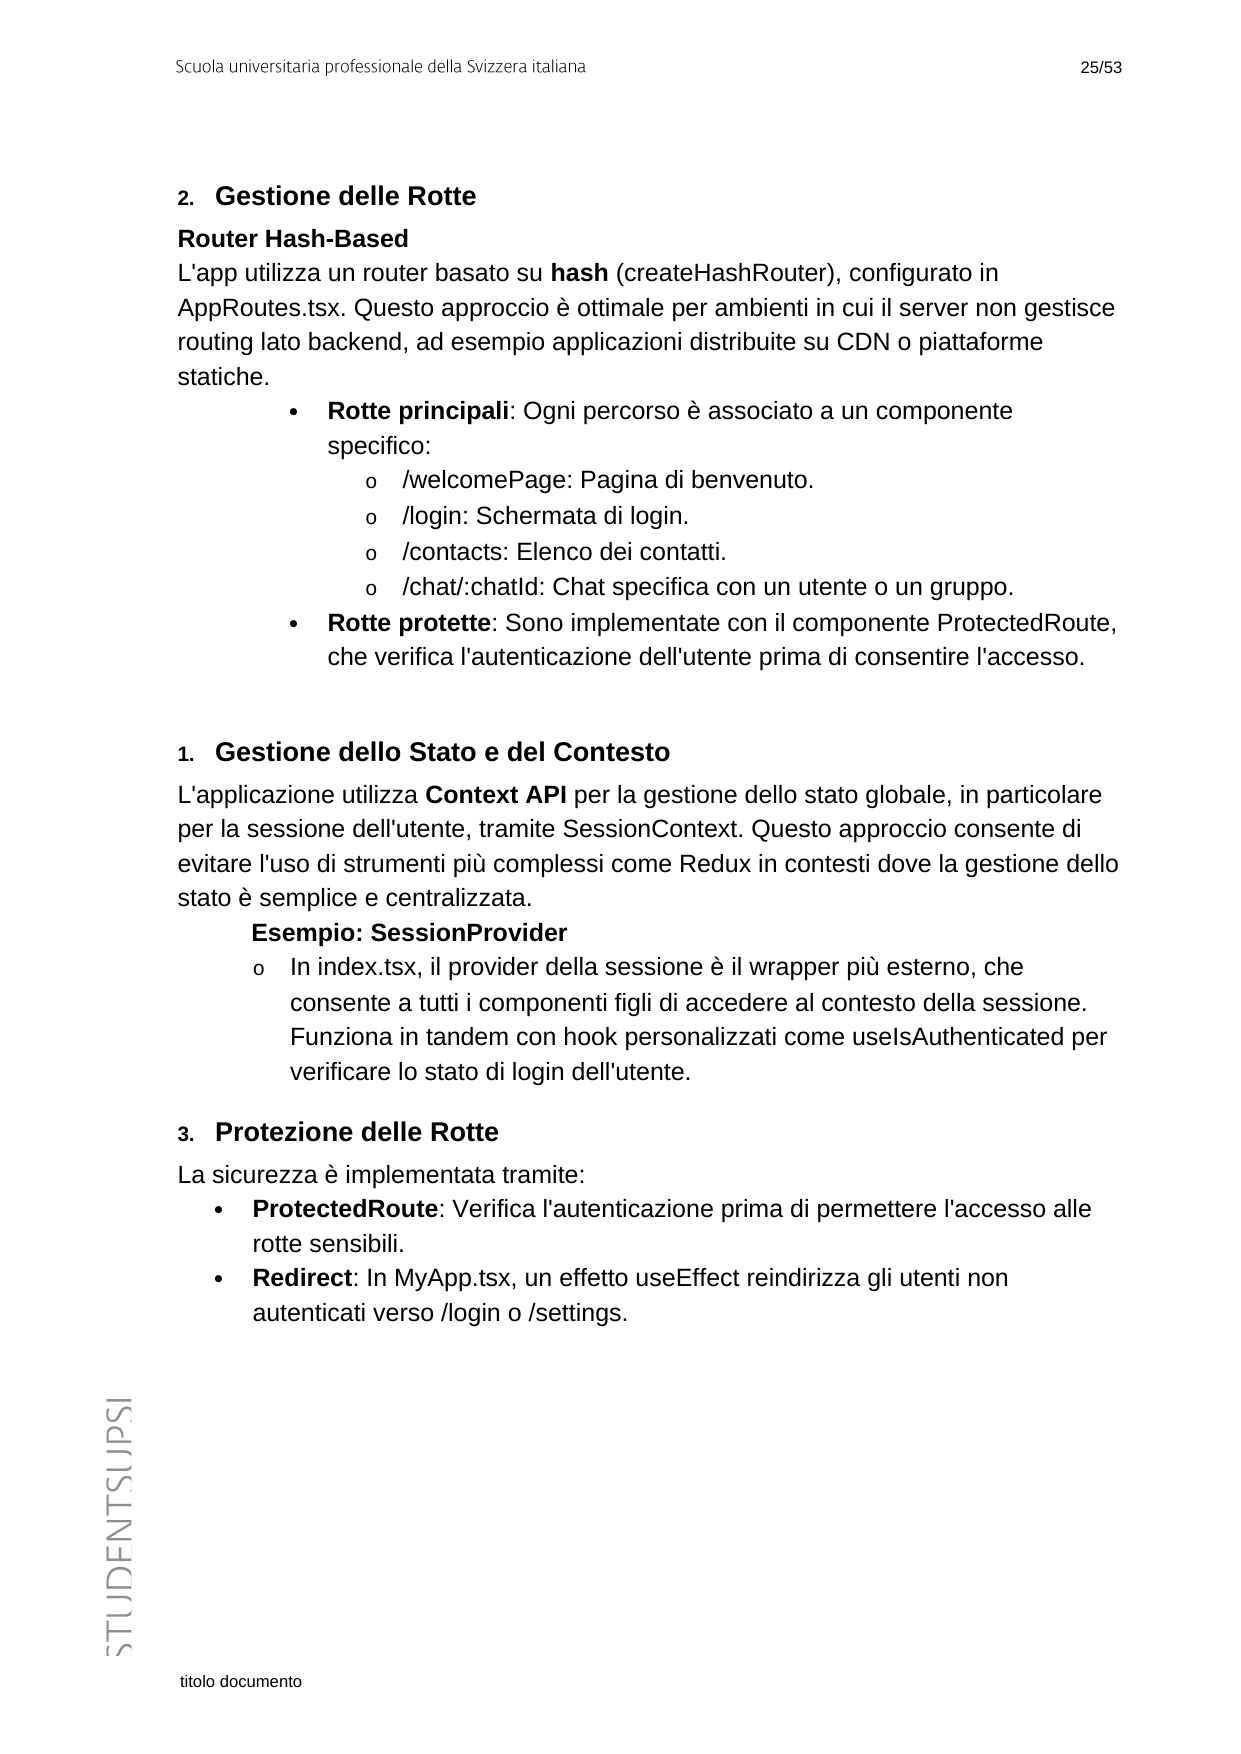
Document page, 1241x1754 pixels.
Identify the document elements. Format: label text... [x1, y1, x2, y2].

picture [168, 53, 602, 80]
list In index.tsx, il provider della sessione è il wrapper più esterno, che consente a tutti i componenti figli di accedere al contesto della sessione. Funziona in tandem con hook personalizzati come useIsAuthenticated per verificare lo stato di login dell'utente. [252, 952, 1122, 1085]
list /welcomePage: Pagina di benvenuto. [365, 465, 1122, 495]
list Rotte principali: Ogni percorso è associato a un componente specifico: [290, 396, 1122, 459]
list ProtectedRoute: Verifica l'autenticazione prima di permettere l'accesso alle rotte sensibili. [215, 1194, 1122, 1258]
text La sicurezza è implementata tramite: [177, 1160, 1122, 1189]
list Rotte protette: Sono implementate con il componente ProtectedRoute, che verifica l'autenticazione dell'utente prima di consentire l'accesso. [290, 608, 1122, 671]
text Router Hash-Based [177, 224, 1122, 253]
picture [106, 1399, 132, 1657]
text L'applicazione utilizza Context API per la gestione dello stato globale, in particolare per la sessione dell'utente, tramite SessionContext. Questo approccio consente di evitare l'uso di strumenti più complessi come Redux in contesti dove la gestione dello stato è semplice e centralizzata. [177, 780, 1122, 912]
list /chat/:chatId: Chat specifica con un utente o un gruppo. [365, 572, 1122, 602]
list /login: Schermata di login. [365, 501, 1122, 531]
subtitle Gestione dello Stato e del Contesto [177, 736, 1122, 767]
text Esempio: SessionProvider [177, 918, 1122, 947]
subtitle Protezione delle Rotte [177, 1116, 1122, 1147]
list /contacts: Elenco dei contatti. [365, 536, 1122, 566]
subtitle Gestione delle Rotte [177, 180, 1122, 211]
text L'app utilizza un router basato su hash (createHashRouter), configurato in AppRoutes.tsx. Questo approccio è ottimale per ambienti in cui il server non gestisce routing lato backend, ad esempio applicazioni distribuite su CDN o piattaforme statiche. [177, 258, 1122, 391]
list Redirect: In MyApp.tsx, un effetto useEffect reindirizza gli utenti non autenticati verso /login o /settings. [215, 1263, 1122, 1327]
